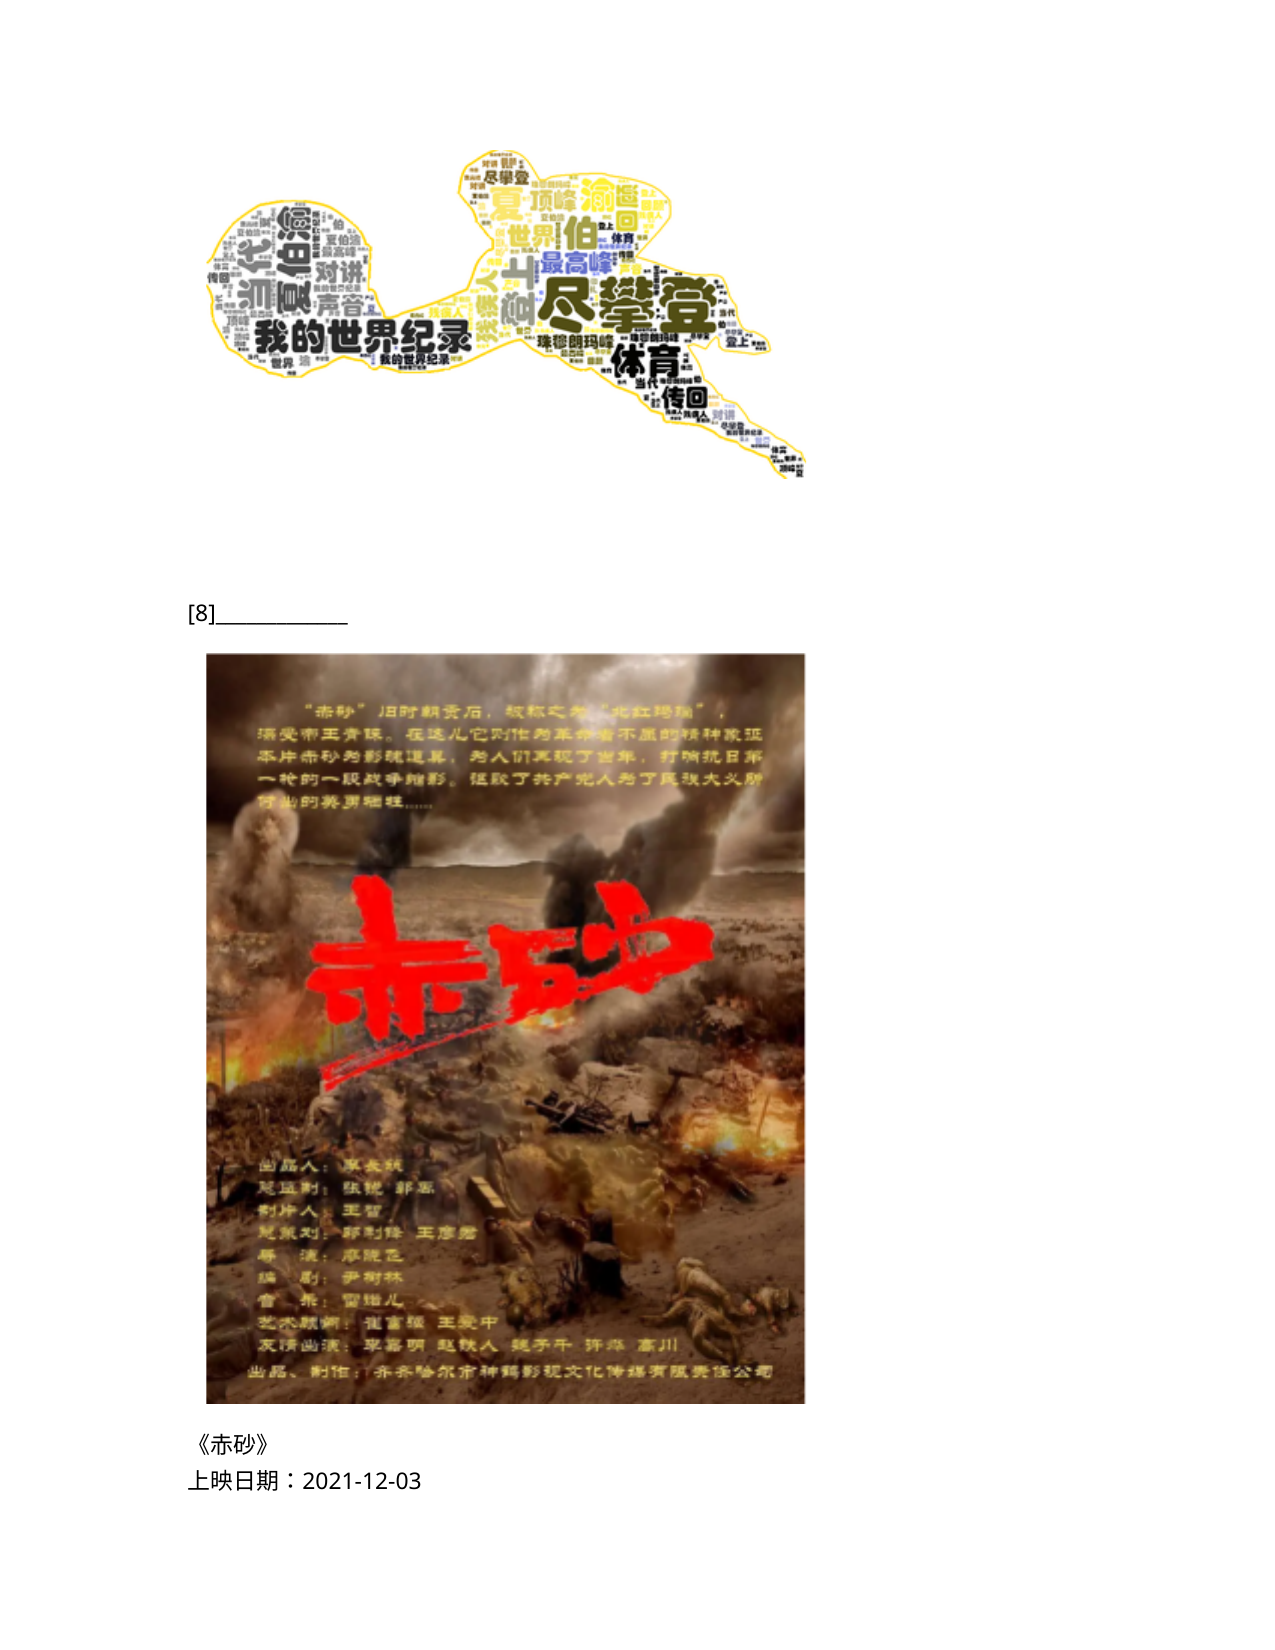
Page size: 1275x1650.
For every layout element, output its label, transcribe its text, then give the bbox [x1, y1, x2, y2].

picture [206, 150, 807, 479]
text [8]_____________ [187, 597, 1087, 628]
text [187, 1429, 1087, 1496]
picture [206, 653, 807, 1404]
